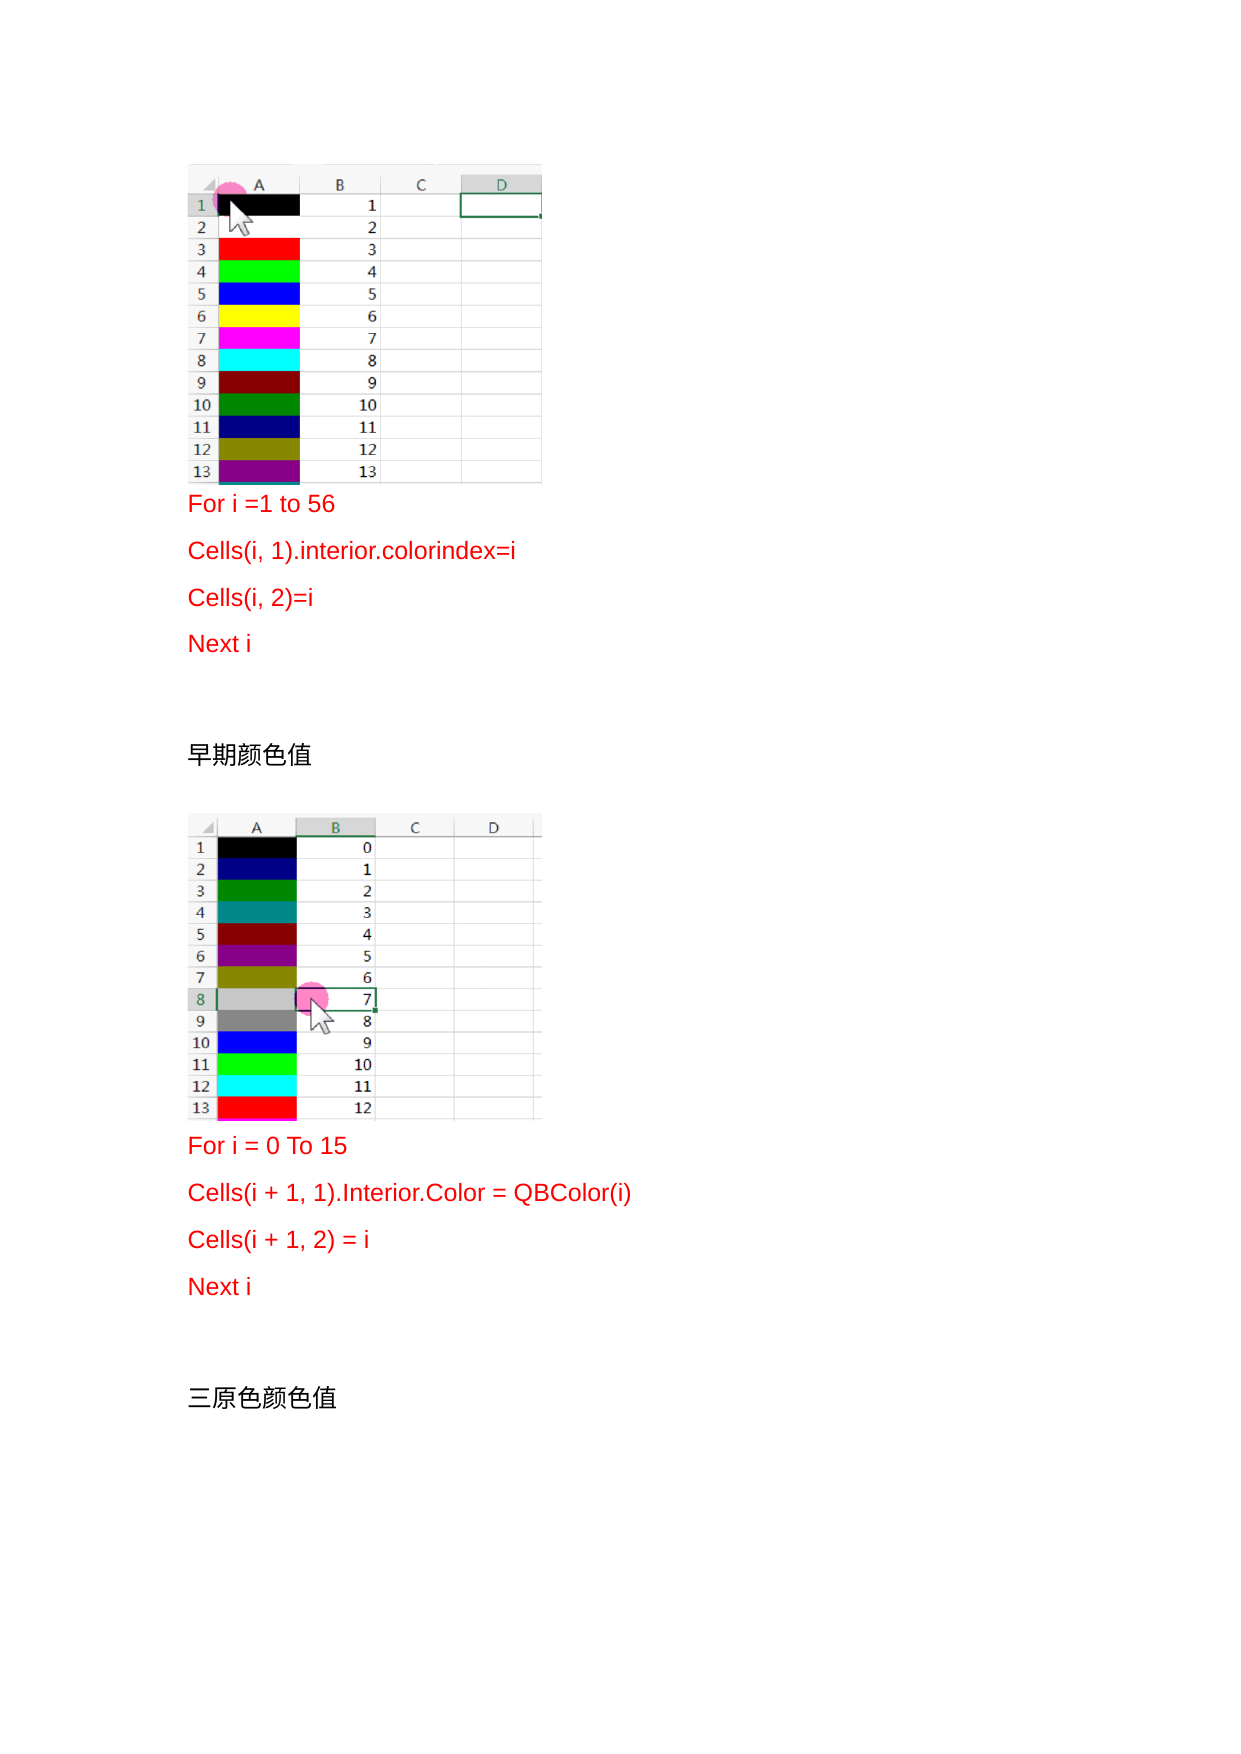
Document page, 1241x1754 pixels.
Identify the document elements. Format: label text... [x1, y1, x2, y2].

picture [187, 164, 542, 485]
picture [187, 813, 542, 1121]
text Next i [187, 1270, 1053, 1303]
text Cells(i, 1).interior.colorindex=i [187, 534, 1053, 566]
text Cells(i + 1, 2) = i [187, 1223, 1053, 1256]
text 三原色颜色值 [187, 1364, 1053, 1429]
text Cells(i, 2)=i [187, 581, 1053, 613]
text For i = 0 To 15 [187, 1129, 1053, 1162]
text Cells(i + 1, 1).Interior.Color = QBColor(i) [187, 1176, 1053, 1209]
text 早期颜色值 [187, 721, 1053, 786]
text For i =1 to 56 [187, 487, 1053, 519]
text Next i [187, 628, 1053, 660]
